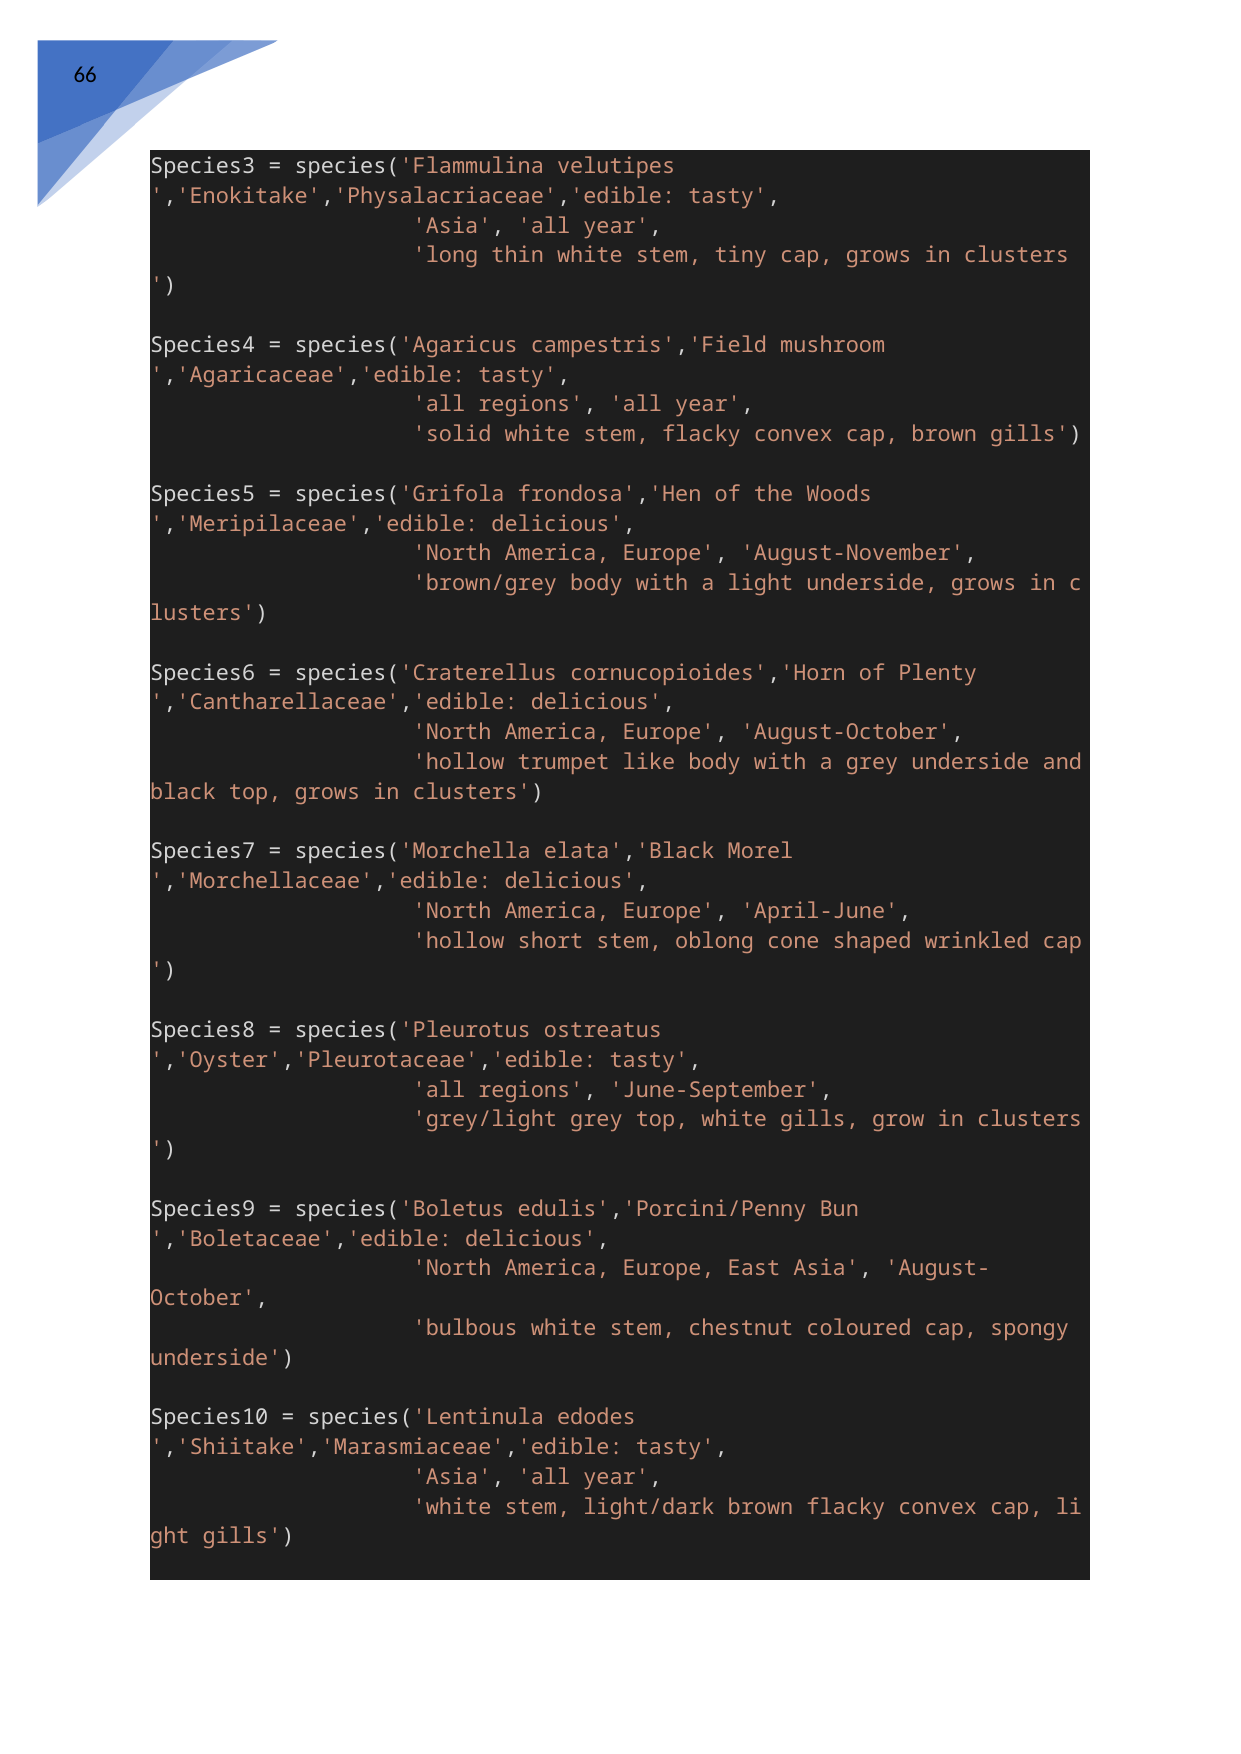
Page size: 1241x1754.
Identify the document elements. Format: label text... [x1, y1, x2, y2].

text 'brown/grey body with a light underside, grows in clusters') [150, 567, 1090, 627]
text 'North America, Europe', 'August-October', [150, 716, 1090, 746]
text 'Asia', 'all year', [150, 1461, 1090, 1491]
text Species5 = species('Grifola frondosa','Hen of the Woods','Meripilaceae','edible: delicious', [150, 478, 1090, 537]
text 'Asia', 'all year', [150, 209, 1090, 239]
text 'hollow trumpet like body with a grey underside and black top, grows in clusters') [150, 746, 1090, 805]
text 'long thin white stem, tiny cap, grows in clusters') [150, 239, 1090, 299]
text 'bulbous white stem, chestnut coloured cap, spongy underside') [150, 1312, 1090, 1371]
text Species4 = species('Agaricus campestris','Field mushroom','Agaricaceae','edible: tasty', [150, 329, 1090, 388]
text Species7 = species('Morchella elata','Black Morel','Morchellaceae','edible: delicious', [150, 835, 1090, 895]
text 'white stem, light/dark brown flacky convex cap, light gills') [150, 1491, 1090, 1550]
text 'hollow short stem, oblong cone shaped wrinkled cap') [150, 924, 1090, 984]
picture [37, 40, 279, 209]
text 'all regions', 'June-September', [150, 1073, 1090, 1103]
text 'North America, Europe', 'April-June', [150, 895, 1090, 924]
text Species8 = species('Pleurotus ostreatus','Oyster','Pleurotaceae','edible: tasty', [150, 1014, 1090, 1073]
text Species6 = species('Craterellus cornucopioides','Horn of Plenty','Cantharellaceae','edible: delicious', [150, 656, 1090, 716]
text 'solid white stem, flacky convex cap, brown gills') [150, 418, 1090, 448]
text 'all regions', 'all year', [150, 388, 1090, 418]
text Species9 = species('Boletus edulis','Porcini/Penny Bun','Boletaceae','edible: delicious', [150, 1193, 1090, 1252]
text Species3 = species('Flammulina velutipes','Enokitake','Physalacriaceae','edible: tasty', [150, 150, 1090, 209]
text 'North America, Europe, East Asia', 'August-October', [150, 1252, 1090, 1312]
text Species10 = species('Lentinula edodes','Shiitake','Marasmiaceae','edible: tasty', [150, 1401, 1090, 1461]
text 'North America, Europe', 'August-November', [150, 537, 1090, 567]
text 'grey/light grey top, white gills, grow in clusters') [150, 1103, 1090, 1163]
